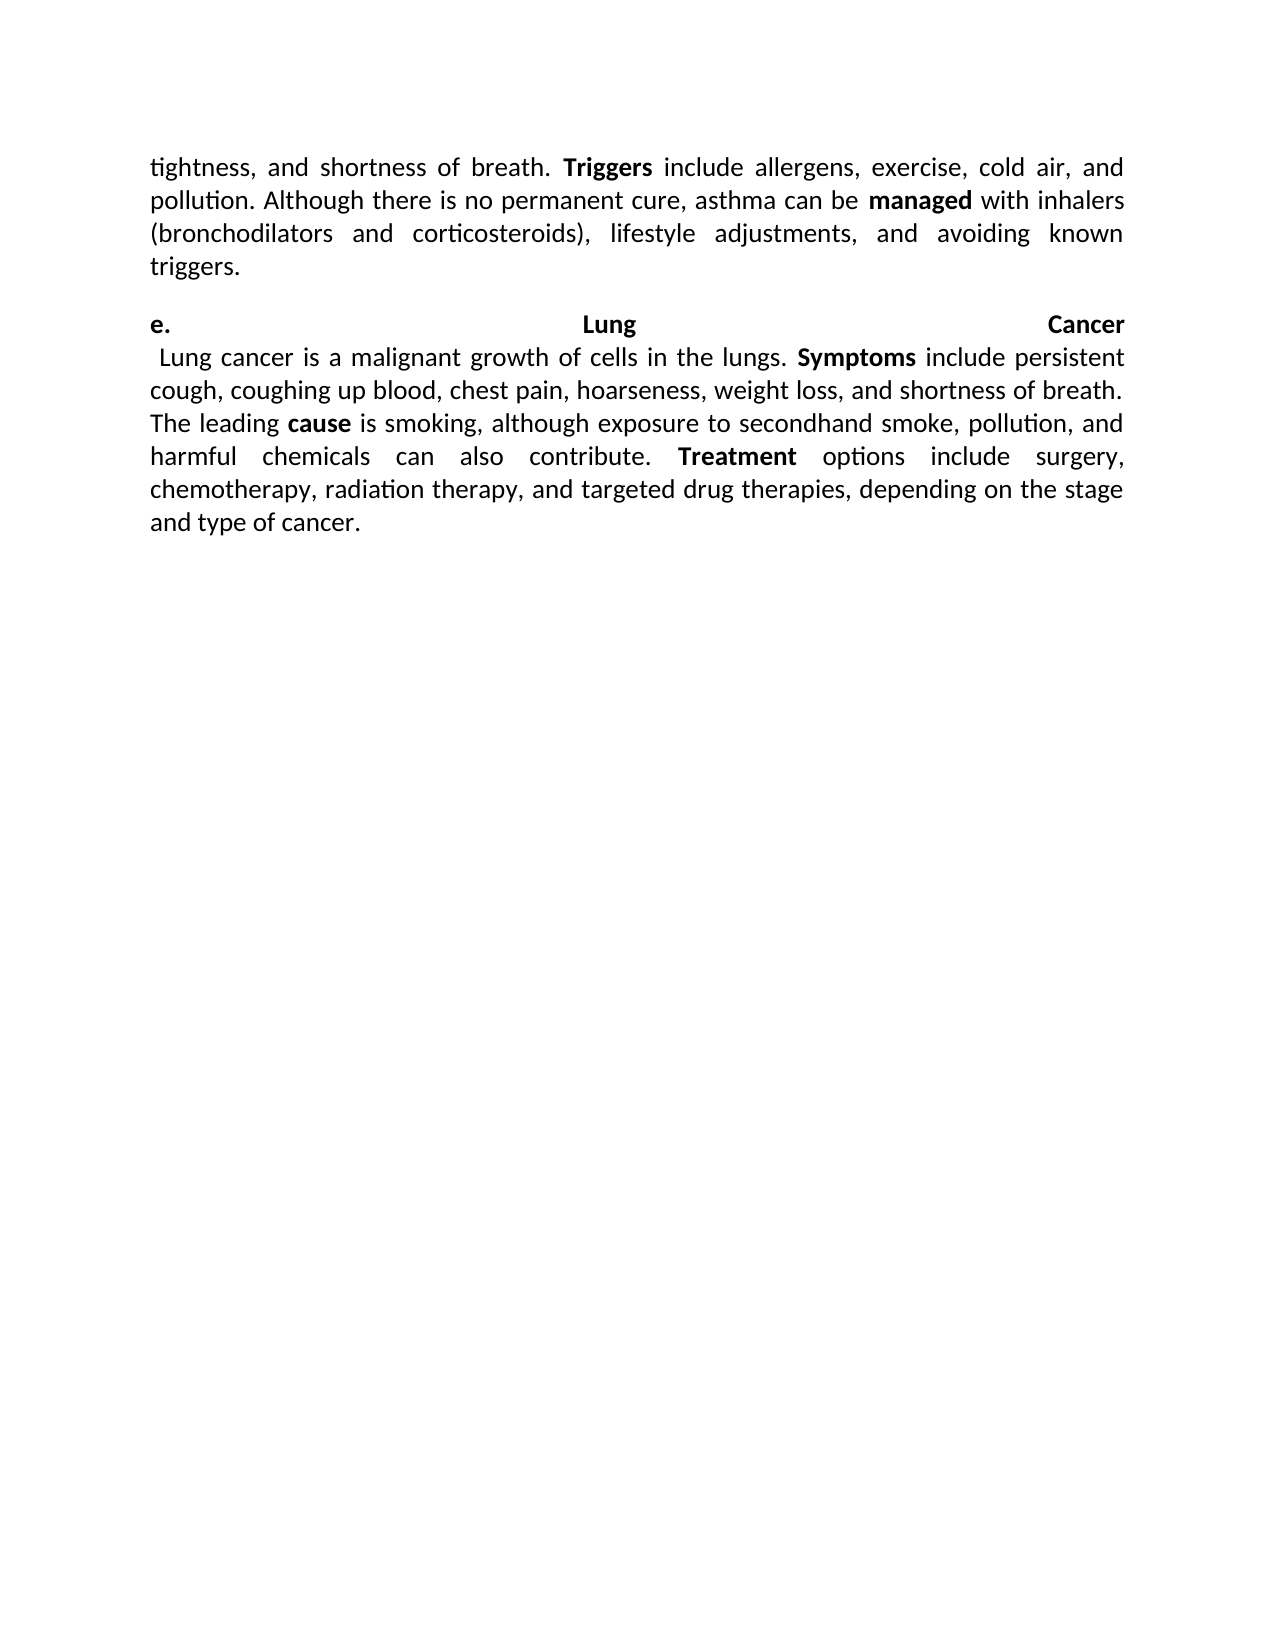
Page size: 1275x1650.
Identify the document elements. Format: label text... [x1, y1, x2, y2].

text e. Lung Cancer Lung cancer is a malignant growth of cells in the lungs. Symptoms include persistent cough, coughing up blood, chest pain, hoarseness, weight loss, and shortness of breath. The leading cause is smoking, although exposure to secondhand smoke, pollution, and harmful chemicals can also contribute. Treatment options include surgery, chemotherapy, radiation therapy, and targeted drug therapies, depending on the stage and type of cancer. [150, 307, 1125, 538]
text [150, 150, 1125, 282]
